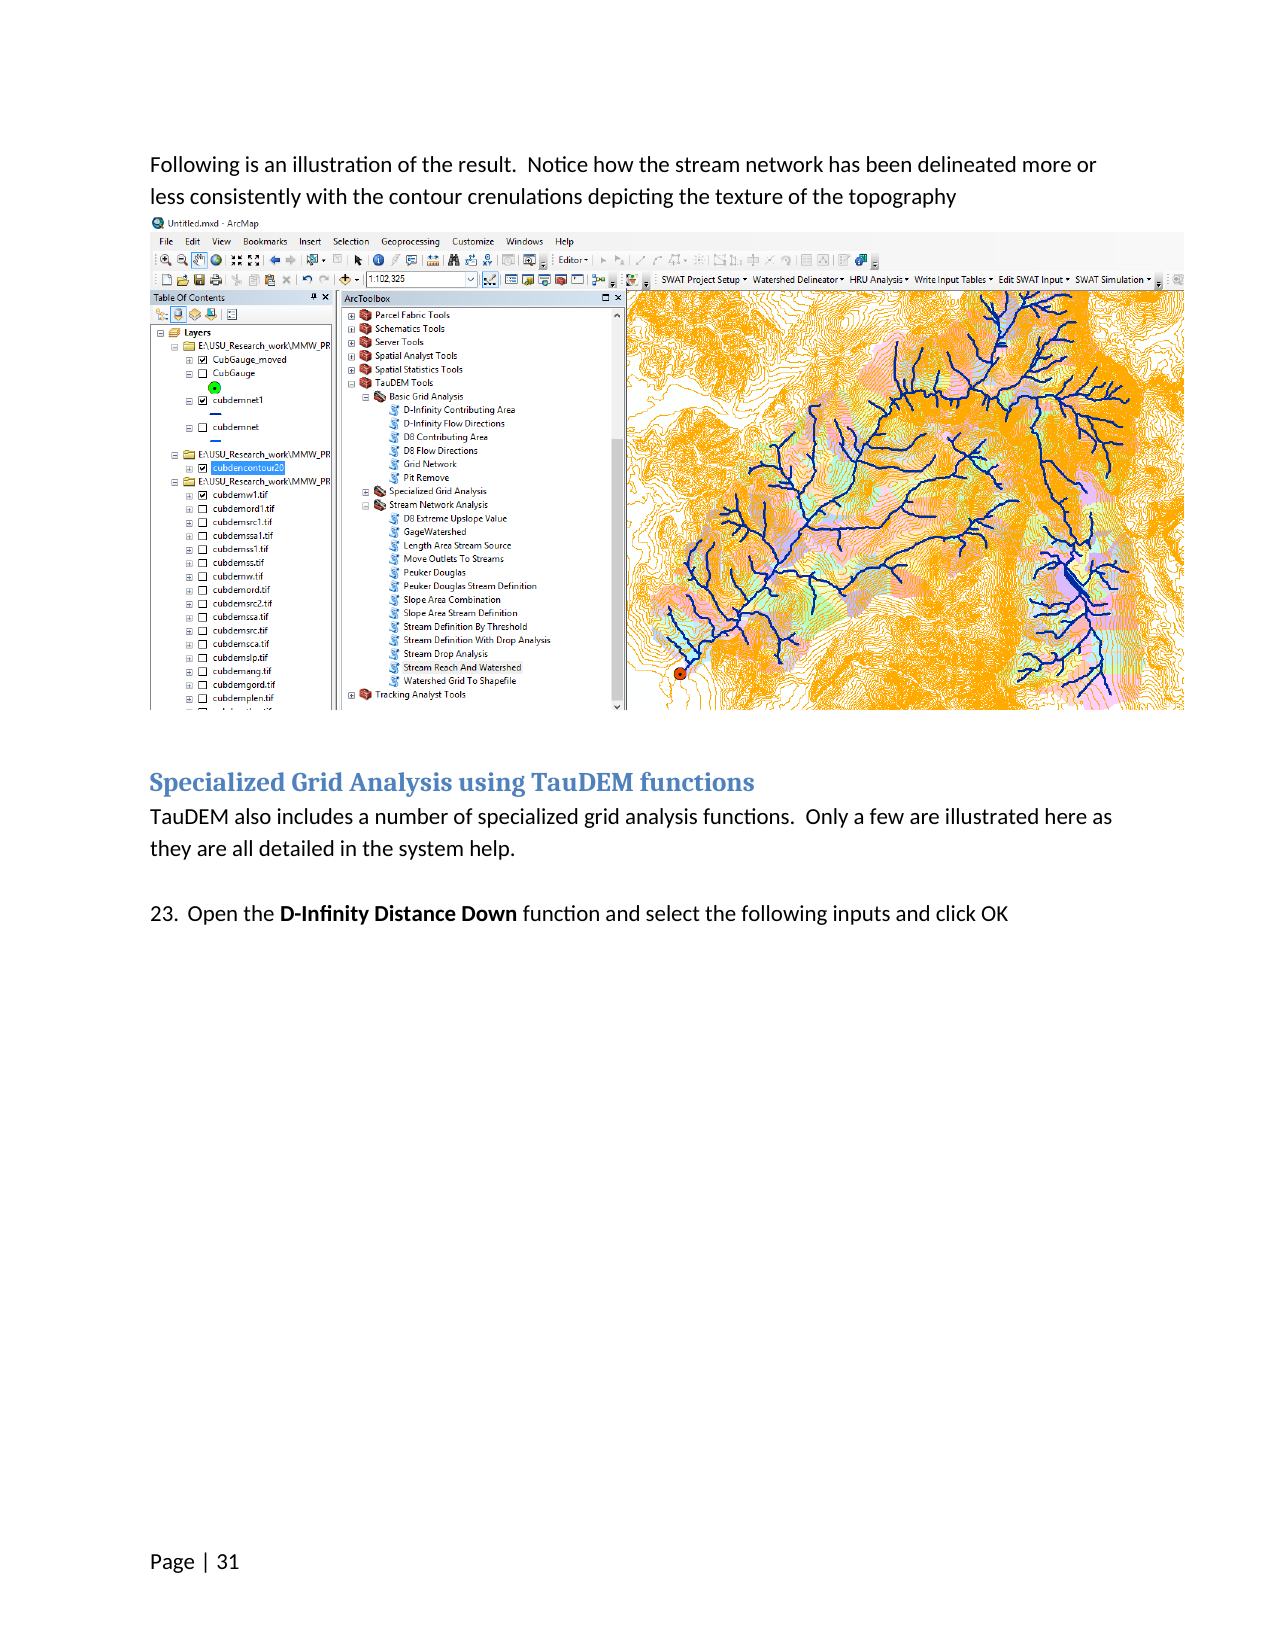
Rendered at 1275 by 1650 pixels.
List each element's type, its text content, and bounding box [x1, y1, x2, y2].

list Open the D-Infinity Distance Down function and select the following inputs and click OK [150, 899, 1125, 927]
list TauDEM also includes a number of specialized grid analysis functions. Only a few are illustrated here as they are all detailed in the system help. [150, 802, 1125, 862]
list Following is an illustration of the result. Notice how the stream network has been delineated more or less consistently with the contour crenulations depicting the texture of the topography [150, 150, 1125, 210]
subtitle Specialized Grid Analysis using TauDEM functions [150, 767, 1125, 798]
picture [150, 214, 1184, 710]
